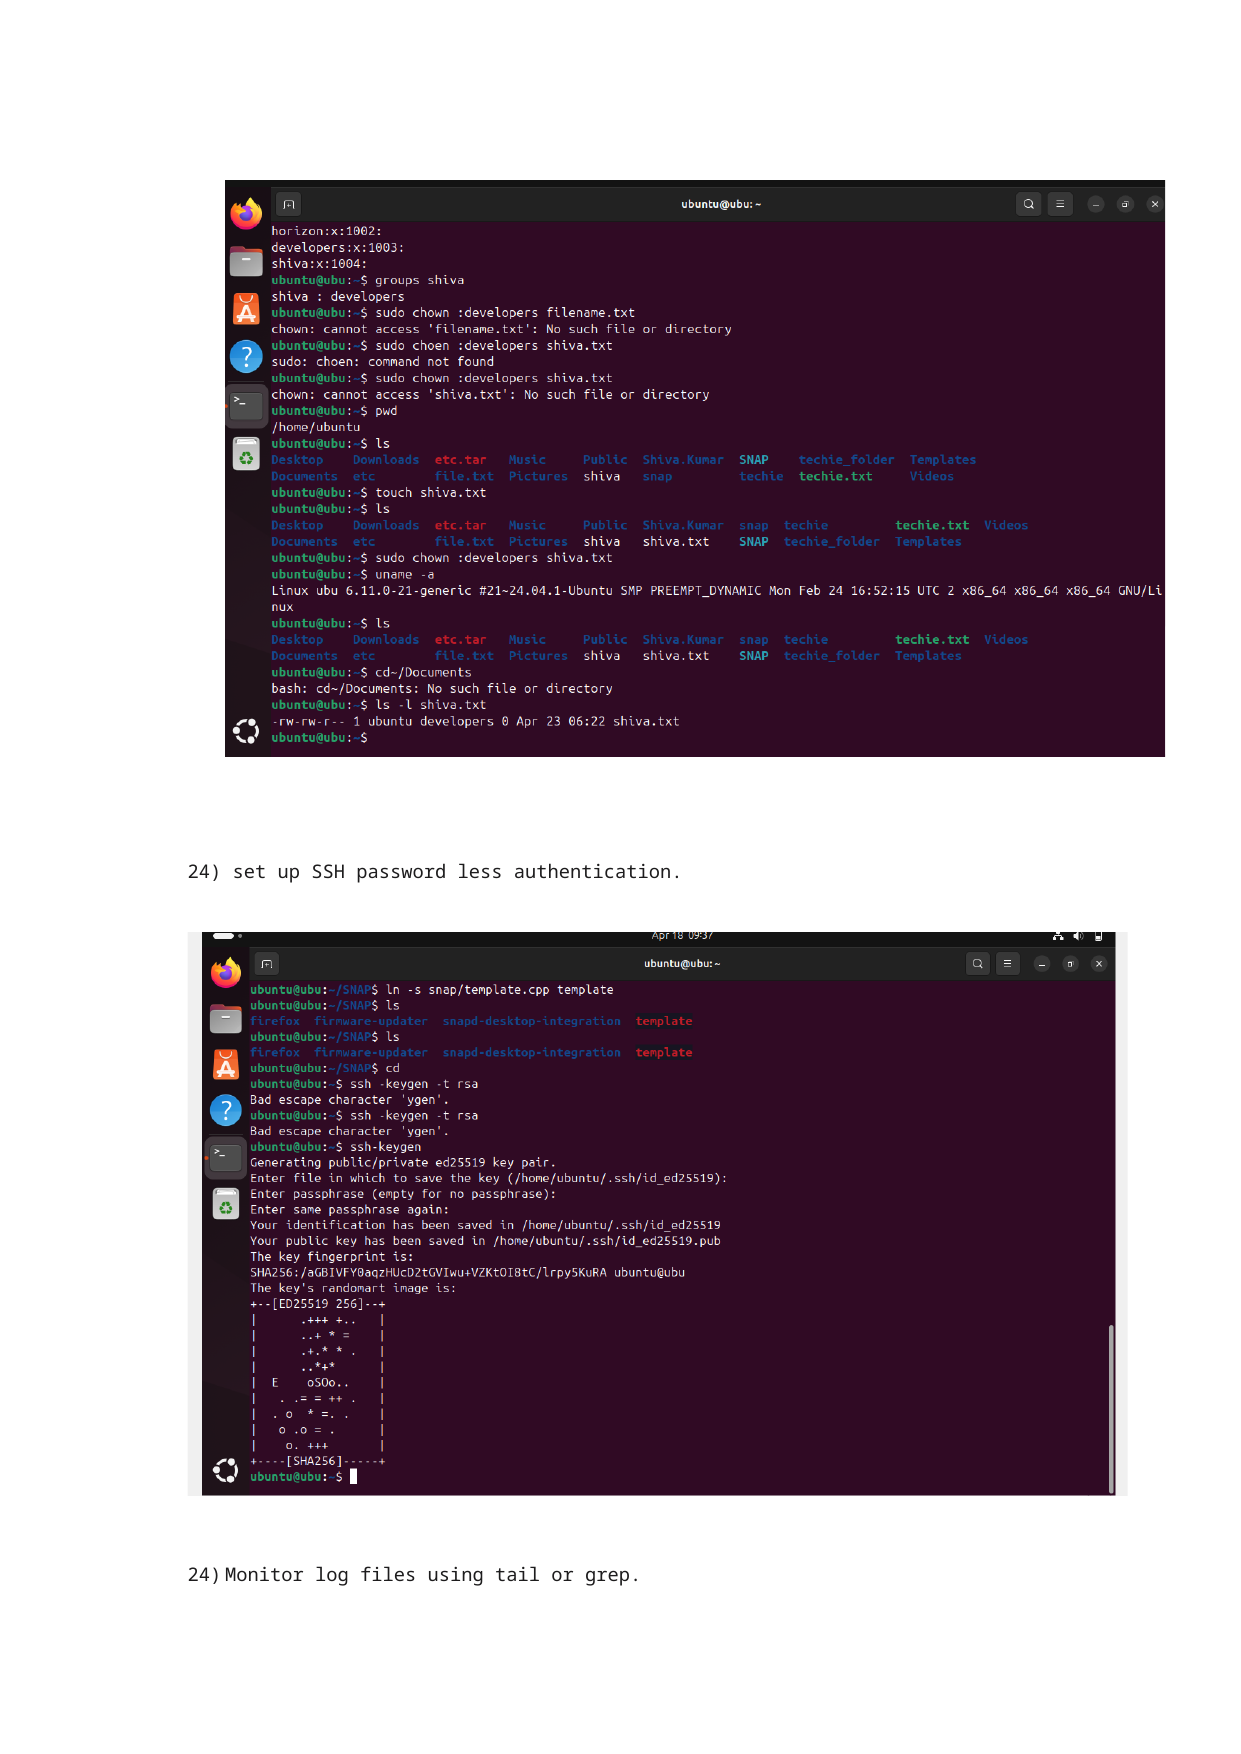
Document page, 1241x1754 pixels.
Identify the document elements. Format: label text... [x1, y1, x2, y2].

text 24) set up SSH password less authentication. [187, 858, 1090, 884]
picture [225, 180, 1166, 757]
picture [187, 932, 1128, 1496]
list Monitor log files using tail or grep. [187, 1561, 1090, 1587]
